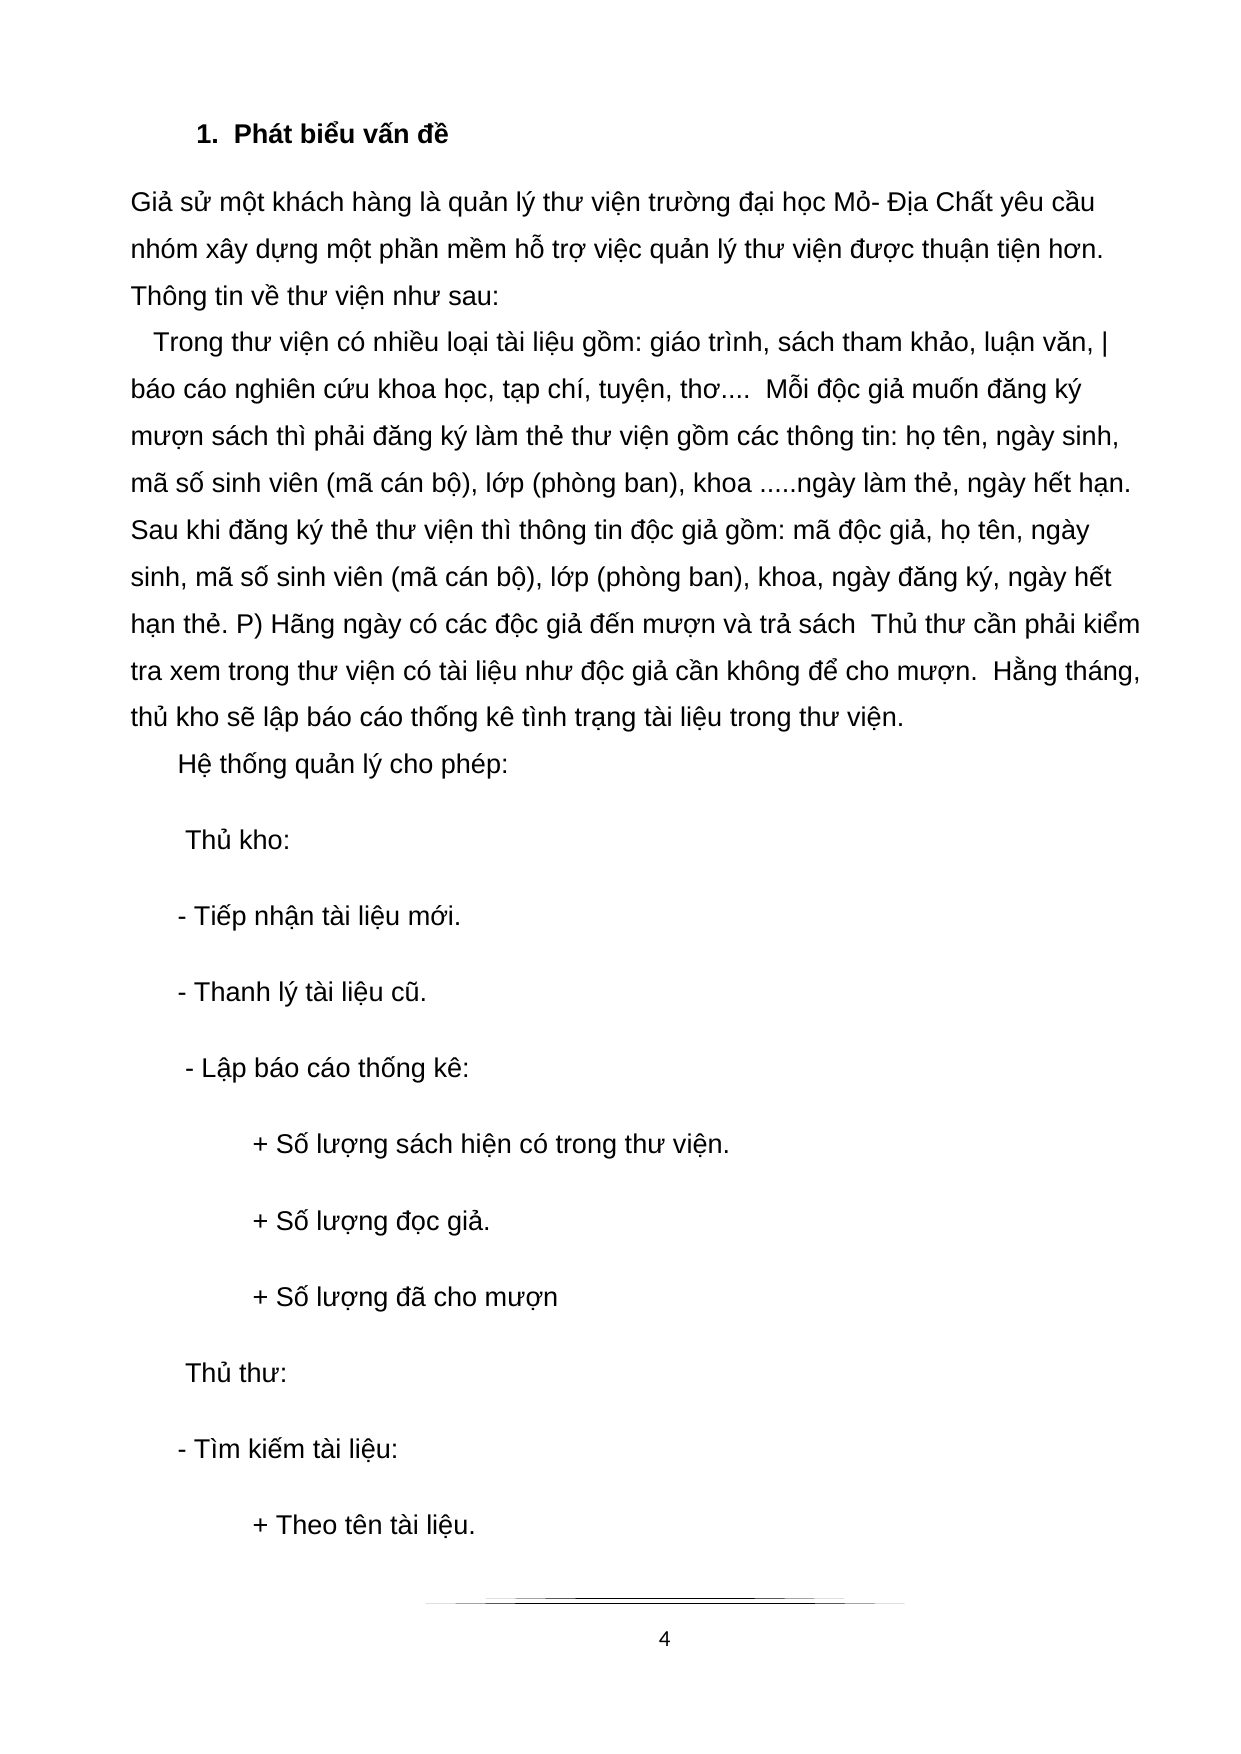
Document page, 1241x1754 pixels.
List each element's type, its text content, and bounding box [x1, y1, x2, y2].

text Hệ thống quản lý cho phép: [177, 748, 1152, 779]
text - Tiếp nhận tài liệu mới. [177, 900, 1152, 932]
text + Số lượng đã cho mượn [177, 1281, 1152, 1312]
text + Theo tên tài liệu. [177, 1509, 1152, 1540]
text Trong thư viện có nhiều loại tài liệu gồm: giáo trình, sách tham khảo, luận văn, | báo cáo nghiên cứu khoa học, tạp chí, tuyện, thơ.... Mỗi độc giả muốn đăng ký mượn sách thì phải đăng ký làm thẻ thư viện gồm các thông tin: họ tên, ngày sinh, mã số sinh viên (mã cán bộ), lớp (phòng ban), khoa .....ngày làm thẻ, ngày hết hạn. Sau khi đăng ký thẻ thư viện thì thông tin độc giả gồm: mã độc giả, họ tên, ngày sinh, mã số sinh viên (mã cán bộ), lớp (phòng ban), khoa, ngày đăng ký, ngày hết hạn thẻ. P) Hãng ngày có các độc giả đến mượn và trả sách Thủ thư cần phải kiểm tra xem trong thư viện có tài liệu như độc giả cần không để cho mượn. Hằng tháng, thủ kho sẽ lập báo cáo thống kê tình trạng tài liệu trong thư viện. [130, 326, 1152, 733]
text - Lập báo cáo thống kê: [177, 1052, 1152, 1084]
text Giả sử một khách hàng là quản lý thư viện trường đại học Mỏ- Địa Chất yêu cầu nhóm xây dựng một phần mềm hỗ trợ việc quản lý thư viện được thuận tiện hơn. Thông tin về thư viện như sau: [130, 186, 1152, 311]
list Phát biểu vấn đề [196, 118, 1152, 149]
text - Thanh lý tài liệu cũ. [177, 976, 1152, 1008]
text Thủ thư: [177, 1357, 1152, 1388]
text + Số lượng đọc giả. [177, 1204, 1152, 1236]
text + Số lượng sách hiện có trong thư viện. [177, 1128, 1152, 1160]
text Thủ kho: [177, 824, 1152, 856]
text - Tìm kiếm tài liệu: [177, 1433, 1152, 1464]
